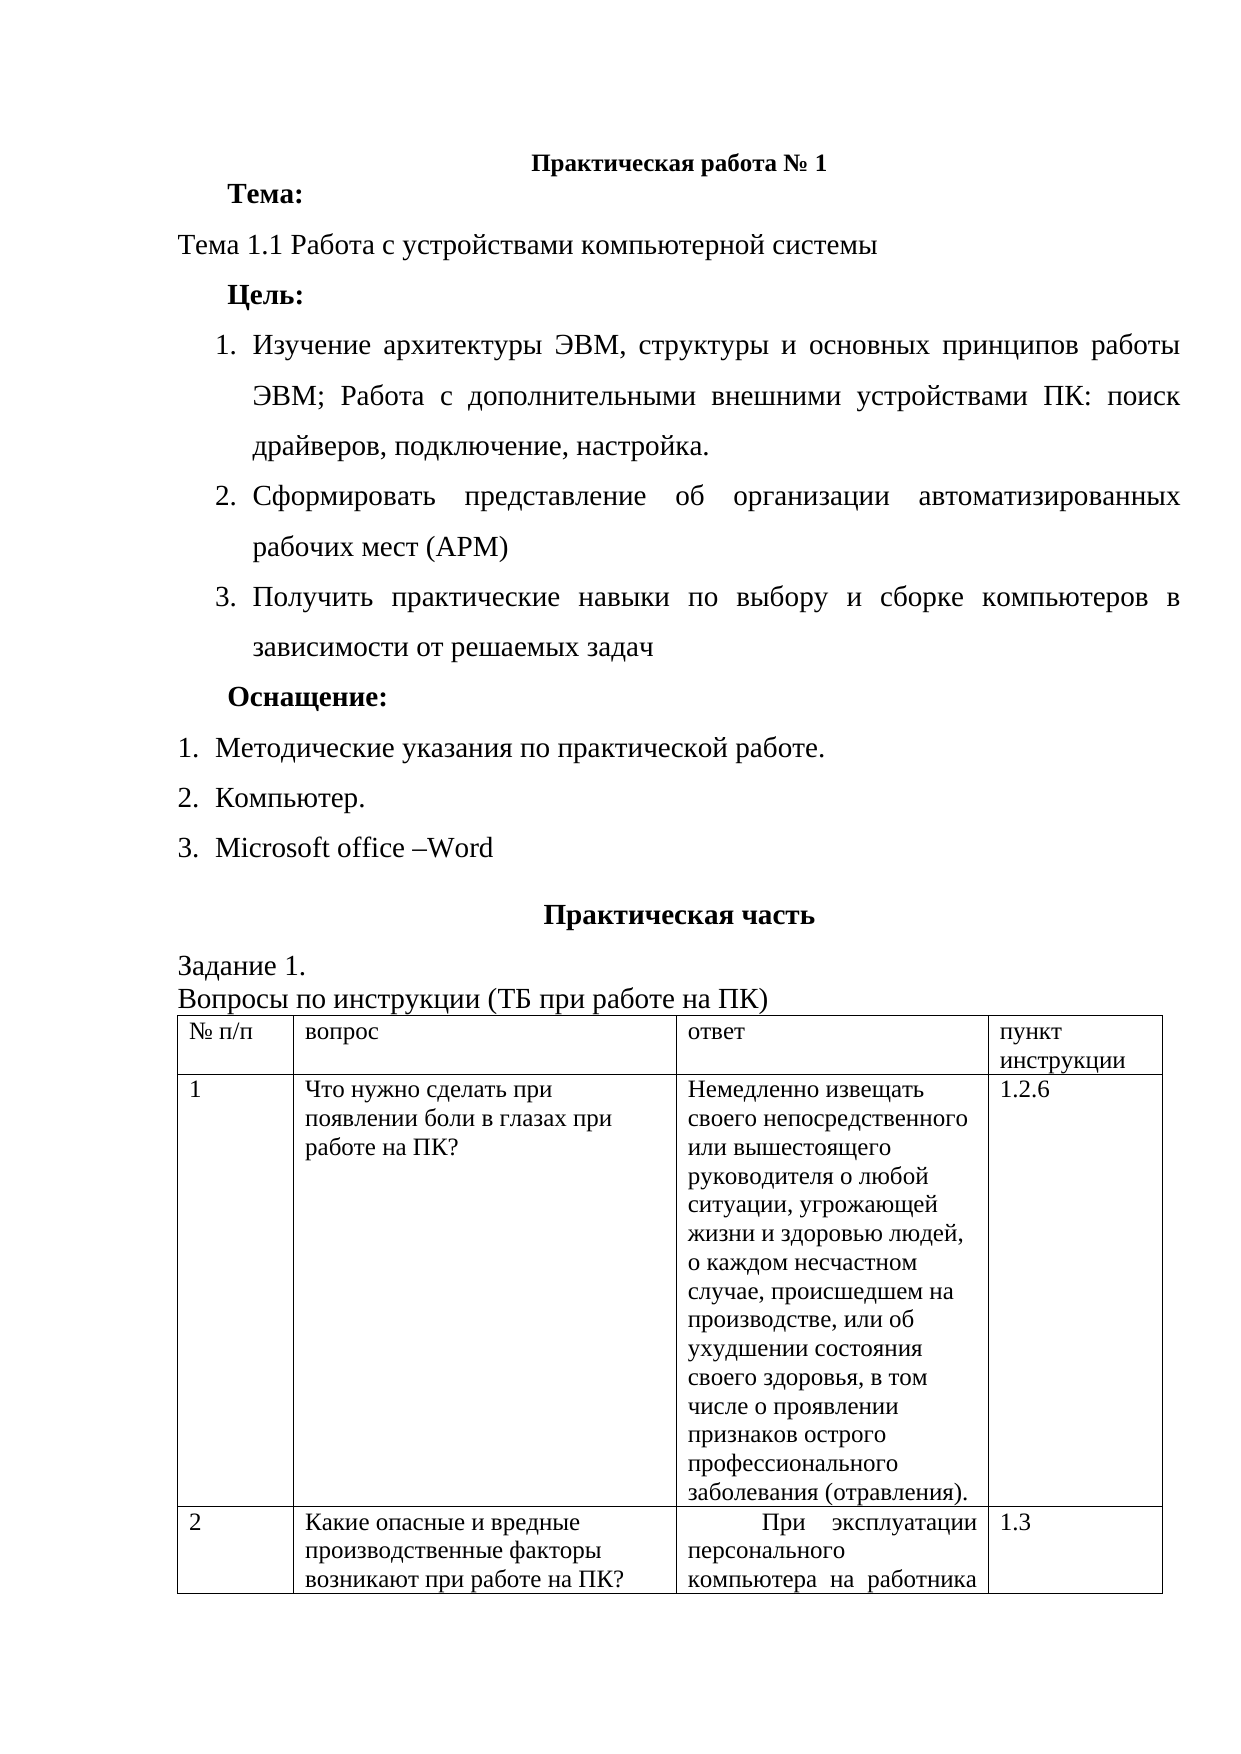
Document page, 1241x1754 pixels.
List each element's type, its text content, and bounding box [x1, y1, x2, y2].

list Сформировать представление об организации автоматизированных рабочих мест (АРМ) [215, 478, 1181, 562]
text Оснащение: [177, 679, 1181, 713]
list Microsoft office –Word [177, 831, 1181, 864]
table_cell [677, 1507, 988, 1593]
text Задание 1. [177, 948, 1181, 981]
list Методические указания по практической работе. [177, 730, 1181, 763]
table_header № п/п [178, 1016, 293, 1073]
table_cell Что нужно сделать при появлении боли в глазах при работе на ПК? [294, 1075, 676, 1506]
table_header ответ [677, 1016, 988, 1073]
text Вопросы по инструкции (ТБ при работе на ПК) [177, 981, 1181, 1015]
table_cell 2 [178, 1507, 293, 1593]
text Практическая работа № 1 [177, 148, 1181, 176]
list Изучение архитектуры ЭВМ, структуры и основных принципов работы ЭВМ; Работа с дополнительными внешними устройствами ПК: поиск драйверов, подключение, настройка. [215, 327, 1181, 462]
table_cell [294, 1507, 676, 1593]
table_cell 1.3 [989, 1507, 1162, 1593]
text Цель: [177, 277, 1181, 311]
table_header пункт инструкции [989, 1016, 1162, 1073]
table_cell Немедленно извещать своего непосредственного или вышестоящего руководителя о любой ситуации, угрожающей жизни и здоровью людей, о каждом несчастном случае, происшедшем на производстве, или об ухудшении состояния своего здоровья, в том числе о проявлении признаков острого профессионального заболевания (отравления). [677, 1075, 988, 1506]
table_cell 1 [178, 1075, 293, 1506]
list Компьютер. [177, 780, 1181, 814]
table_header вопрос [294, 1016, 676, 1073]
text Практическая часть [177, 897, 1181, 931]
text Тема 1.1 Работа с устройствами компьютерной системы [177, 227, 1181, 260]
table_cell 1.2.6 [989, 1075, 1162, 1506]
list Получить практические навыки по выбору и сборке компьютеров в зависимости от решаемых задач [215, 579, 1181, 663]
text Тема: [177, 176, 1181, 210]
